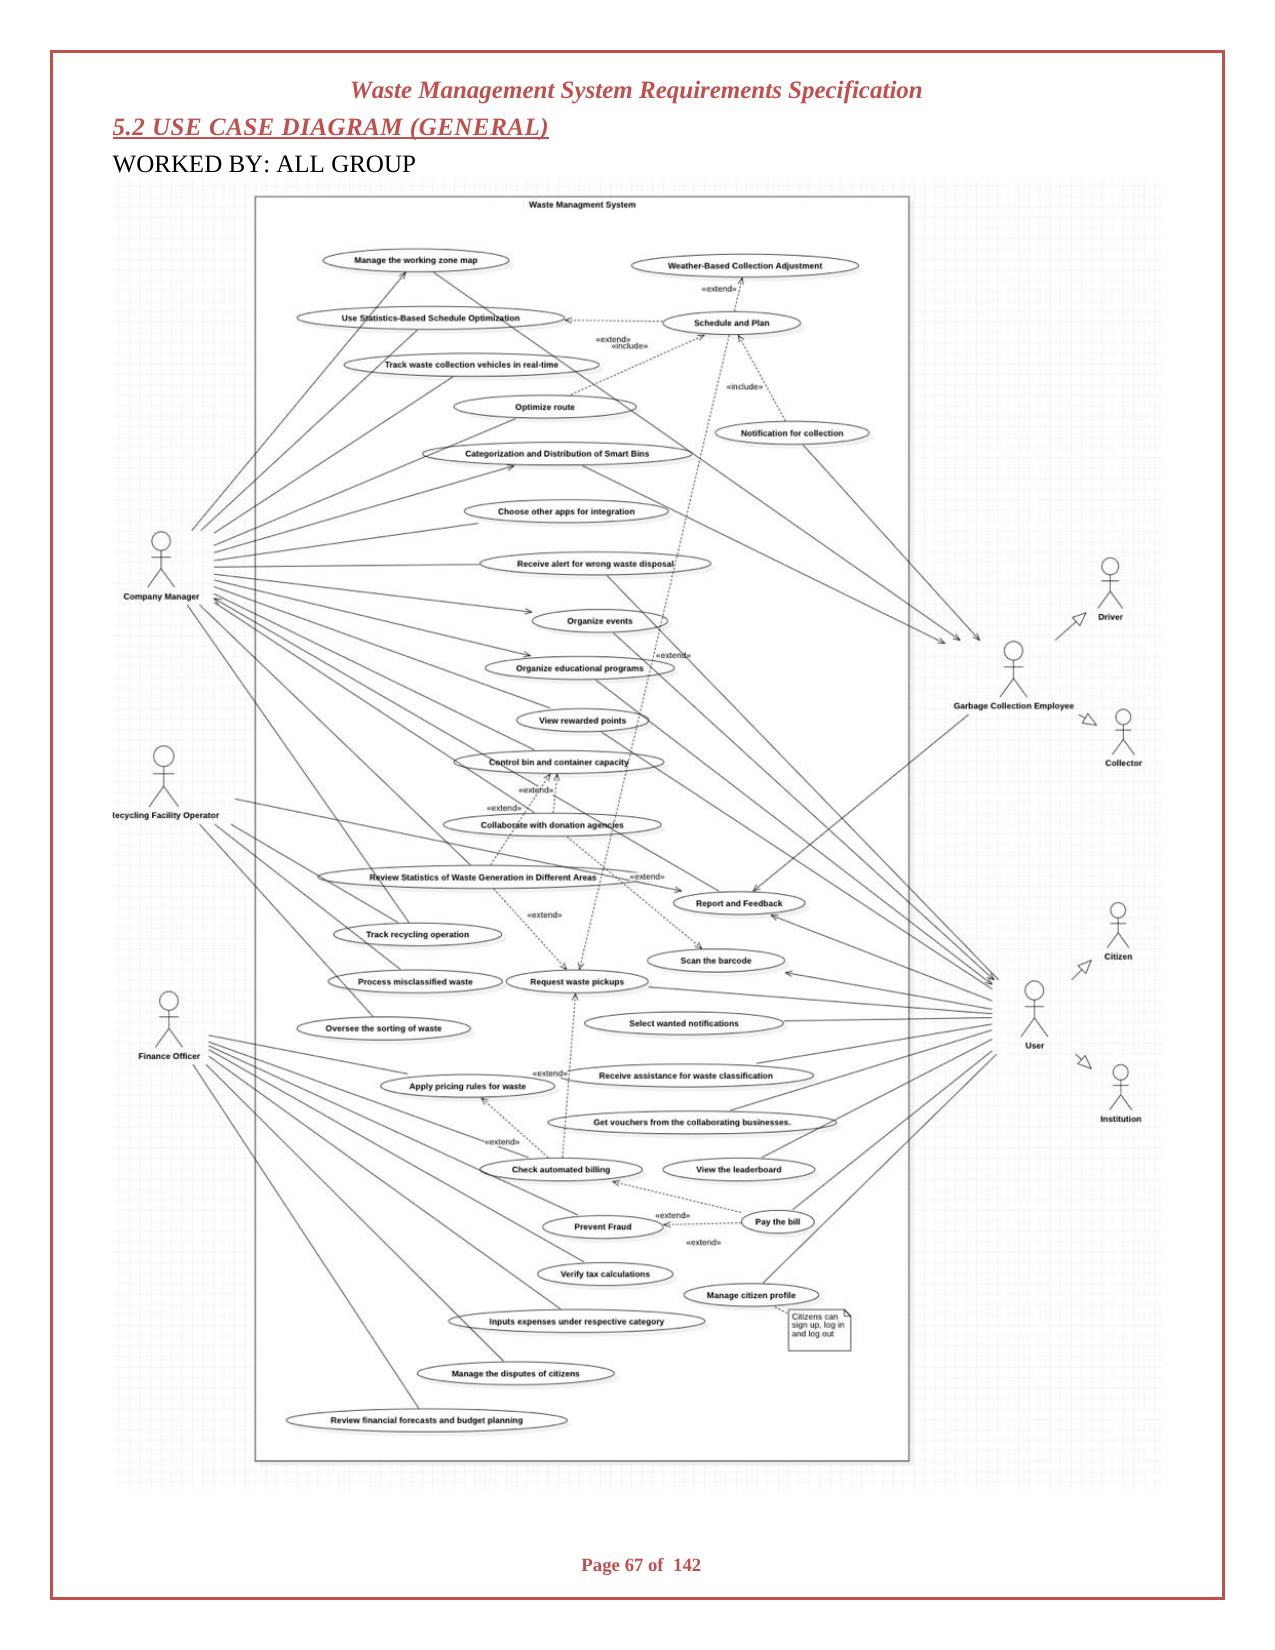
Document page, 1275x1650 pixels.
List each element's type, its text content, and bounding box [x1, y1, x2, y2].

subtitle 5.2 USE CASE DIAGRAM (GENERAL) [112, 112, 1162, 141]
picture [112, 178, 1163, 1491]
text WORKED BY: ALL GROUP [112, 149, 1162, 178]
